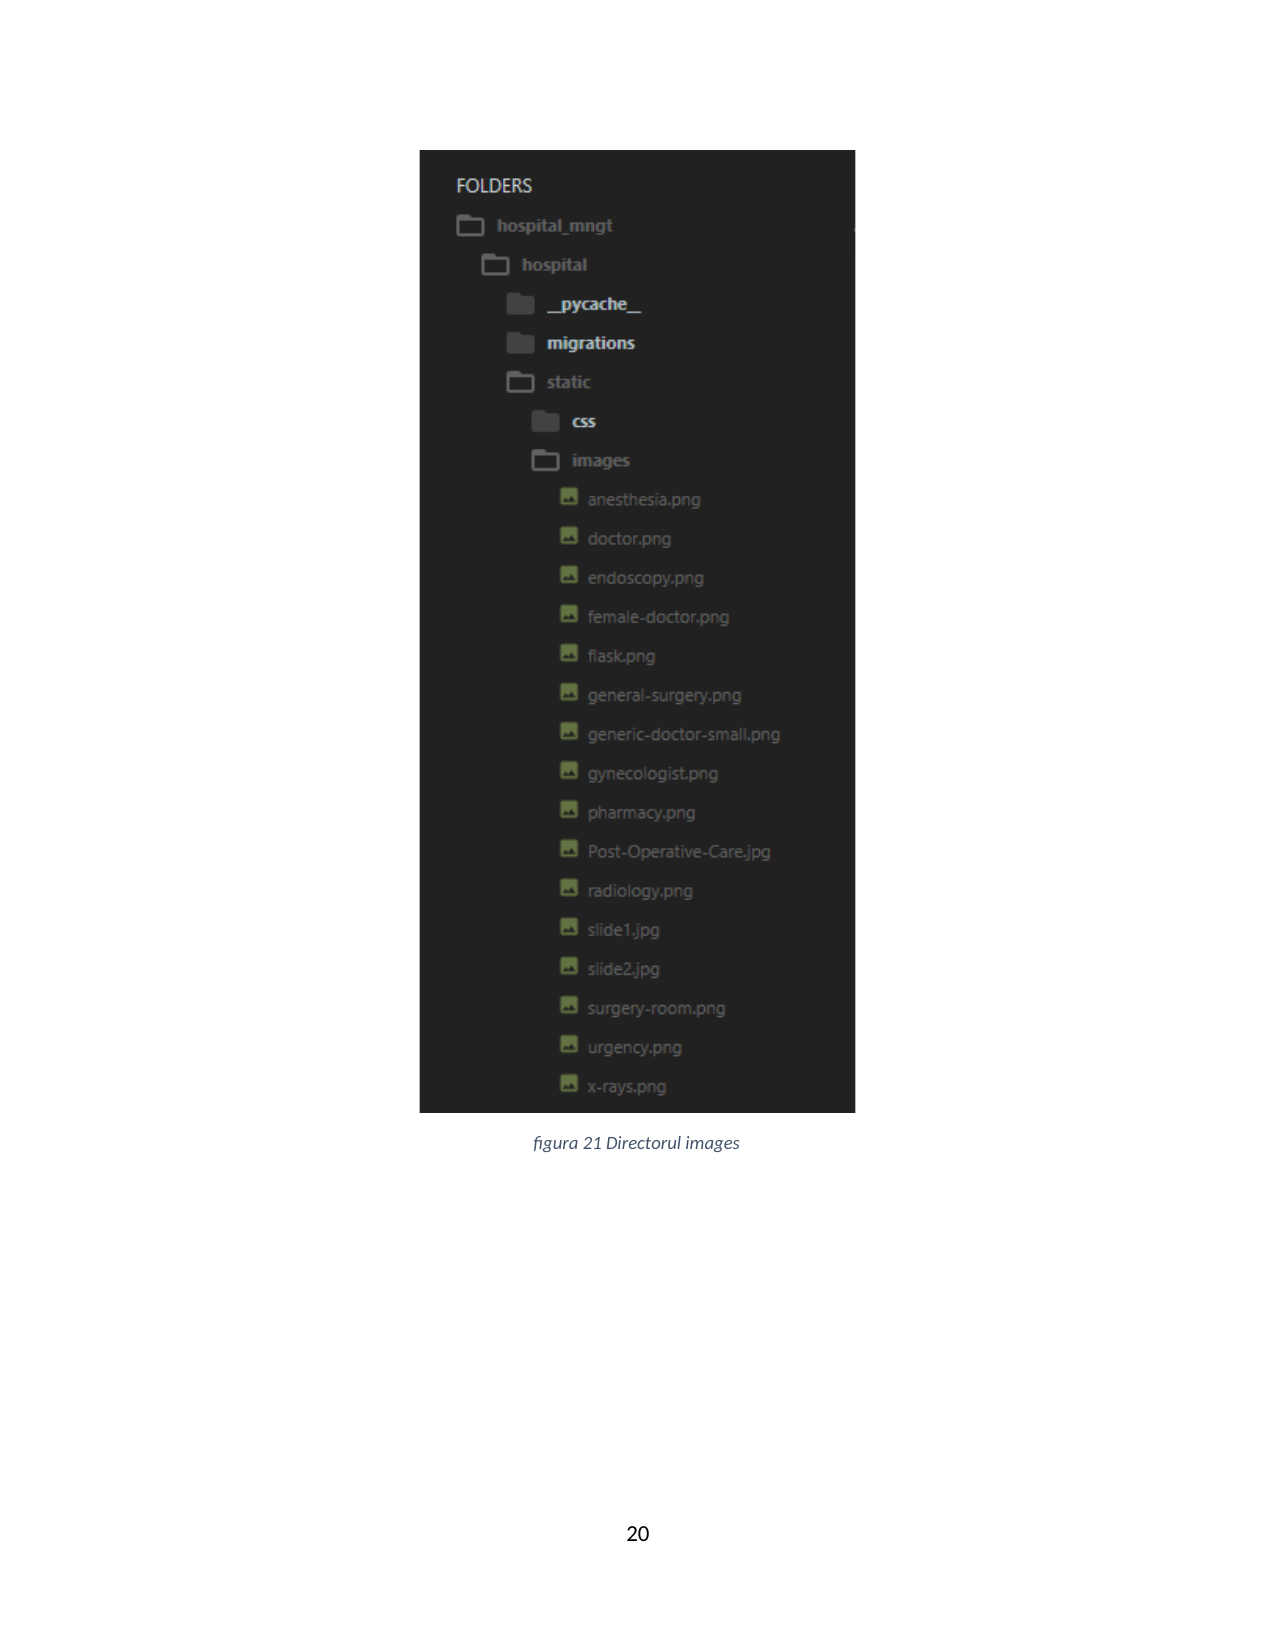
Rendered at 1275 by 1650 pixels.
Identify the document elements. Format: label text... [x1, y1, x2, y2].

text figura 21 Directorul images [150, 1132, 1125, 1154]
picture [419, 150, 856, 1113]
